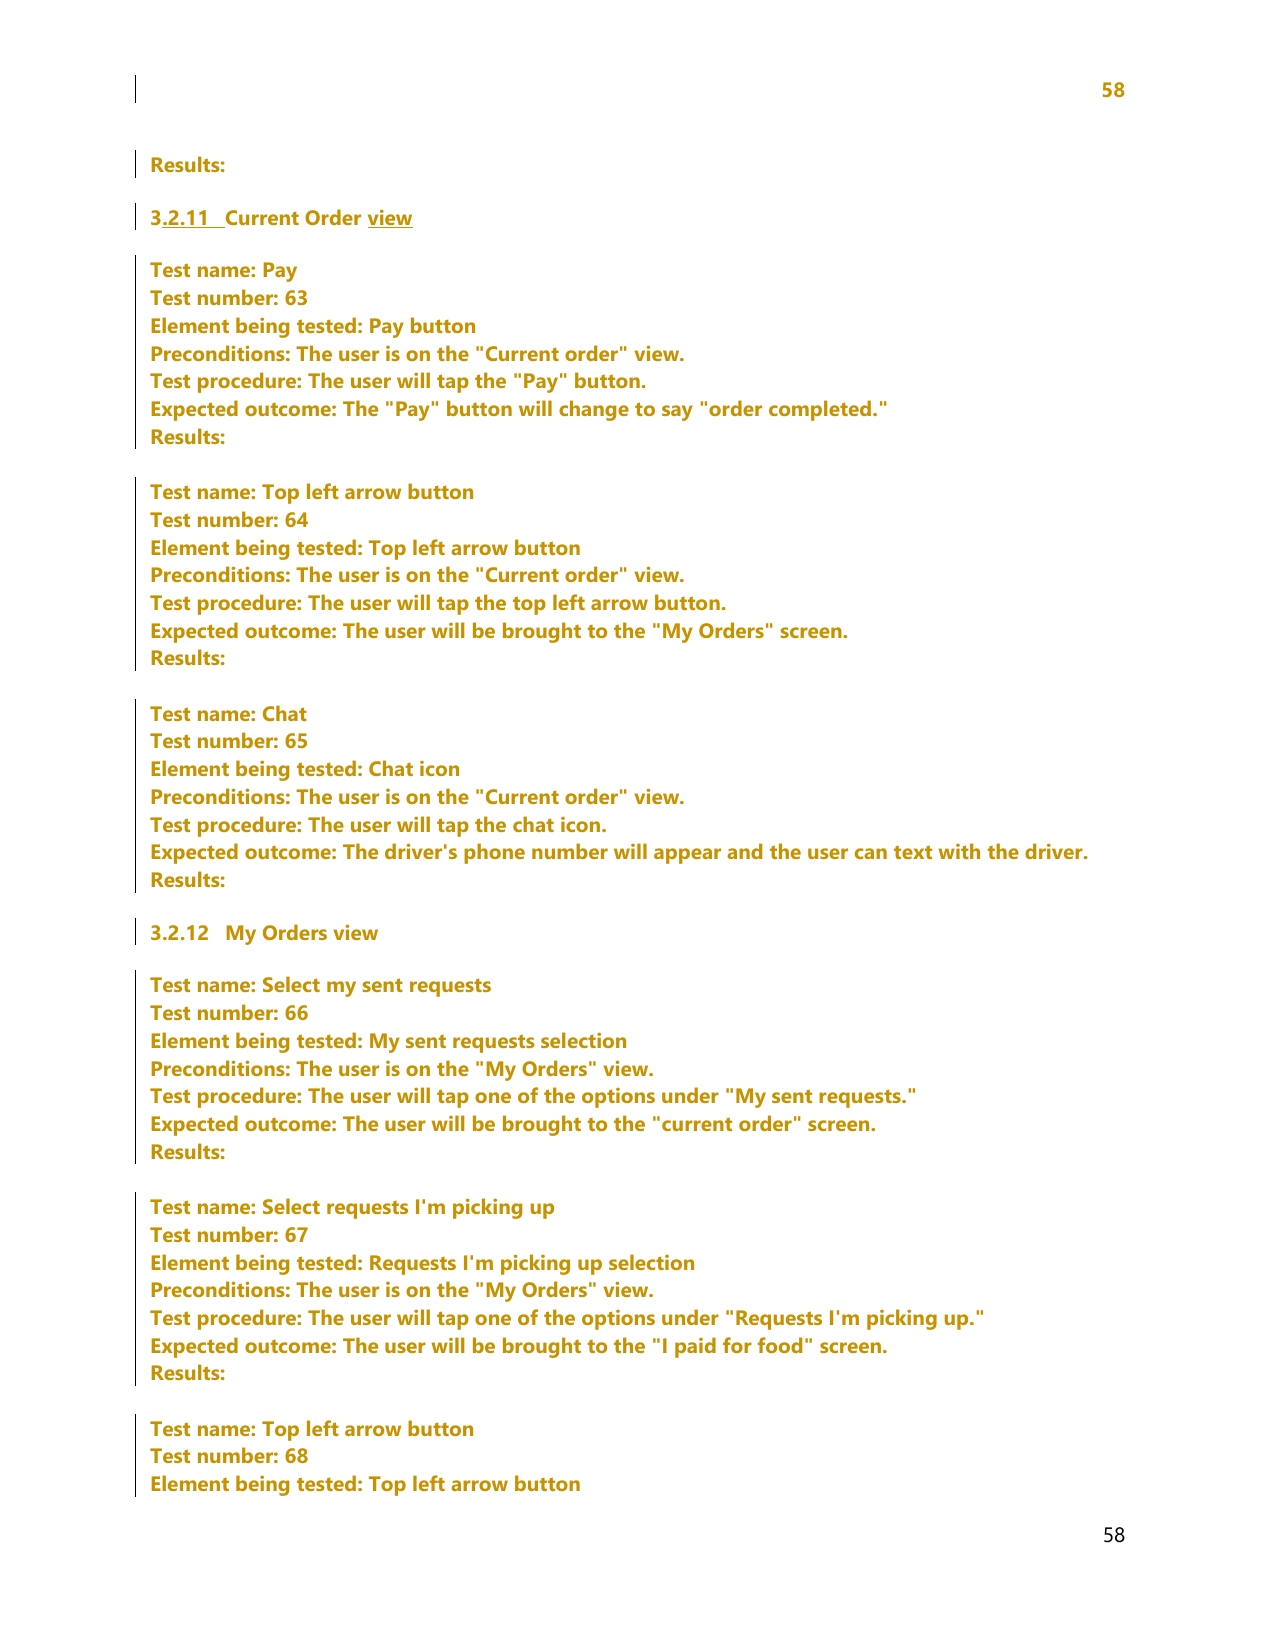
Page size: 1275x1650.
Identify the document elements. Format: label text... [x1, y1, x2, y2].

text Results: [150, 643, 1125, 671]
text Expected outcome: The "Pay" button will change to say "order completed." [150, 394, 1125, 422]
text Test name: Chat [150, 699, 1125, 726]
text Test procedure: The user will tap the top left arrow button. [150, 588, 1125, 616]
text Preconditions: The user is on the "My Orders" view. [150, 1053, 1125, 1081]
text Results: [150, 150, 1125, 178]
text Results: [150, 1137, 1125, 1164]
text Test name: Top left arrow button [150, 477, 1125, 505]
text Results: [150, 1358, 1125, 1386]
text Test number: 65 [150, 726, 1125, 754]
text Preconditions: The user is on the "Current order" view. [150, 782, 1125, 809]
text Expected outcome: The user will be brought to the "current order" screen. [150, 1109, 1125, 1137]
text Expected outcome: The user will be brought to the "My Orders" screen. [150, 616, 1125, 643]
subtitle 3Current Order [150, 203, 1125, 230]
text Element being tested: Top left arrow button [150, 532, 1125, 560]
text Test number: 66 [150, 998, 1125, 1026]
text Test procedure: The user will tap one of the options under "Requests I'm picking up." [150, 1303, 1125, 1331]
text Test number: 64 [150, 505, 1125, 532]
text Element being tested: Chat icon [150, 754, 1125, 782]
text Test number: 63 [150, 283, 1125, 311]
text Test name: Select requests I'm picking up [150, 1192, 1125, 1220]
text Element being tested: Pay button [150, 311, 1125, 338]
text Test procedure: The user will tap one of the options under "My sent requests." [150, 1081, 1125, 1109]
text Preconditions: The user is on the "Current order" view. [150, 338, 1125, 366]
text Test number: 68 [150, 1441, 1125, 1469]
text Expected outcome: The driver's phone number will appear and the user can text with the driver. [150, 837, 1125, 865]
text Element being tested: Top left arrow button [150, 1469, 1125, 1497]
text Test procedure: The user will tap the chat icon. [150, 809, 1125, 837]
text Element being tested: My sent requests selection [150, 1026, 1125, 1053]
text Test name: Pay [150, 255, 1125, 283]
text Element being tested: Requests I'm picking up selection [150, 1247, 1125, 1275]
text Test procedure: The user will tap the "Pay" button. [150, 366, 1125, 394]
text Test name: Select my sent requests [150, 970, 1125, 998]
text Preconditions: The user is on the "Current order" view. [150, 560, 1125, 588]
subtitle 3.2.12 My Orders view [150, 918, 1125, 945]
text Preconditions: The user is on the "My Orders" view. [150, 1275, 1125, 1303]
text Test number: 67 [150, 1220, 1125, 1247]
text Test name: Top left arrow button [150, 1414, 1125, 1441]
text Results: [150, 422, 1125, 449]
text Results: [150, 865, 1125, 893]
text Expected outcome: The user will be brought to the "I paid for food" screen. [150, 1331, 1125, 1358]
